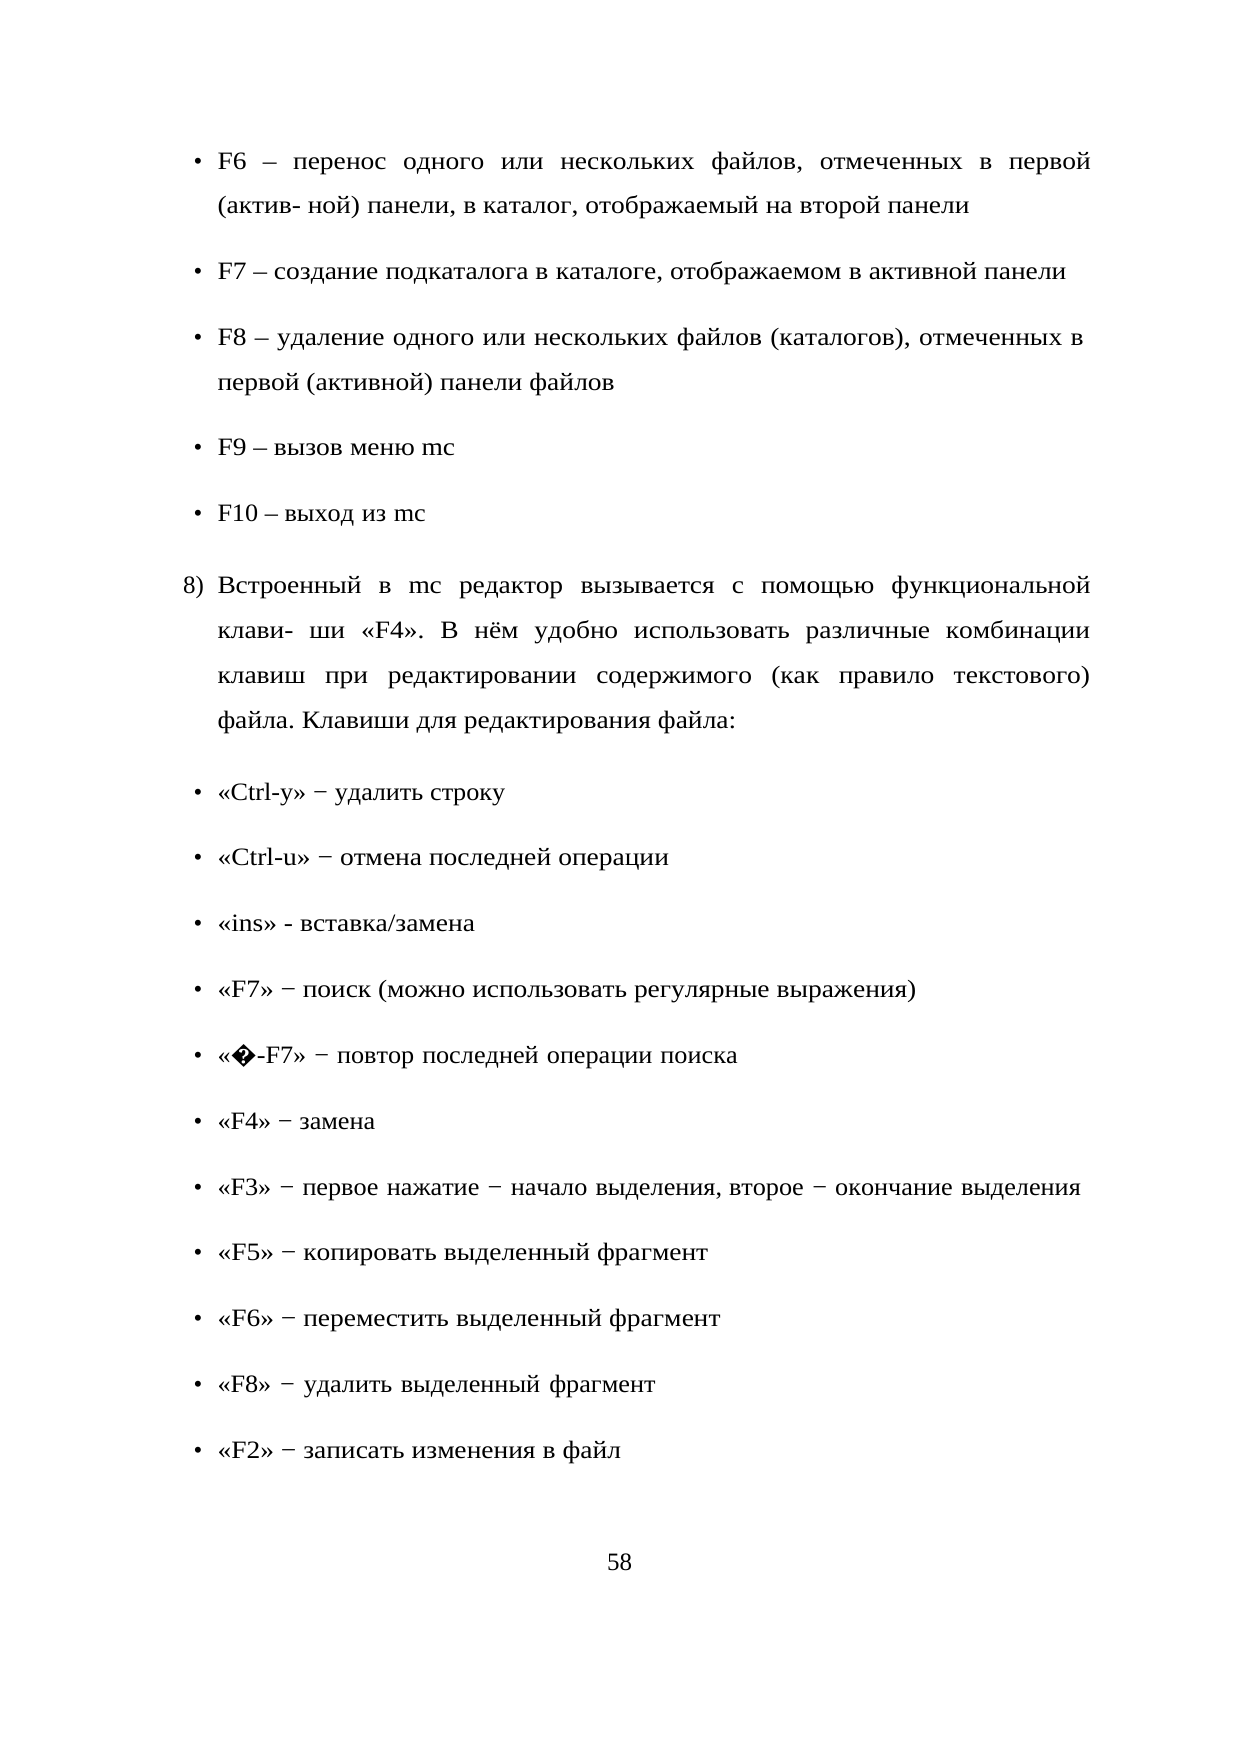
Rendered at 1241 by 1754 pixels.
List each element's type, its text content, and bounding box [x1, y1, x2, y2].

list Встроенный в mc редактор вызывается с помощью функциональной клави- ши «F4». В нём удобно использовать различные комбинации клавиш при редактировании содержимого (как правило текстового) файла. Клавиши для редактирования файла: [183, 570, 1091, 733]
list F6 – перенос одного или нескольких файлов, отмеченных в первой (актив- ной) панели, в каталог, отображаемый на второй панели [193, 146, 1091, 219]
list «F2» − записать изменения в файл [193, 1435, 1103, 1464]
list «F3» − первое нажатие − начало выделения, второе − окончание выделения [193, 1172, 1103, 1200]
list «F5» − копировать выделенный фрагмент [193, 1237, 1103, 1266]
list «Ctrl-u» − отмена последней операции [193, 842, 1103, 871]
list «F4» − замена [193, 1106, 1103, 1134]
list F9 – вызов меню mc [193, 432, 1103, 461]
list «F6» − переместить выделенный фрагмент [193, 1303, 1103, 1332]
list «Ctrl-y» − удалить строку [193, 777, 1103, 805]
list F7 – создание подкаталога в каталоге, отображаемом в активной панели [193, 256, 1103, 285]
list «F7» − поиск (можно использовать регулярные выражения) [193, 974, 1103, 1003]
list «�-F7» − повтор последней операции поиска [193, 1040, 1103, 1069]
list «F8» − удалить выделенный фрагмент [193, 1369, 1103, 1398]
list F8 – удаление одного или нескольких файлов (каталогов), отмеченных в первой (активной) панели файлов [193, 322, 1085, 396]
list «ins» - вставка/замена [193, 908, 1103, 937]
list F10 – выход из mc [193, 498, 1103, 527]
